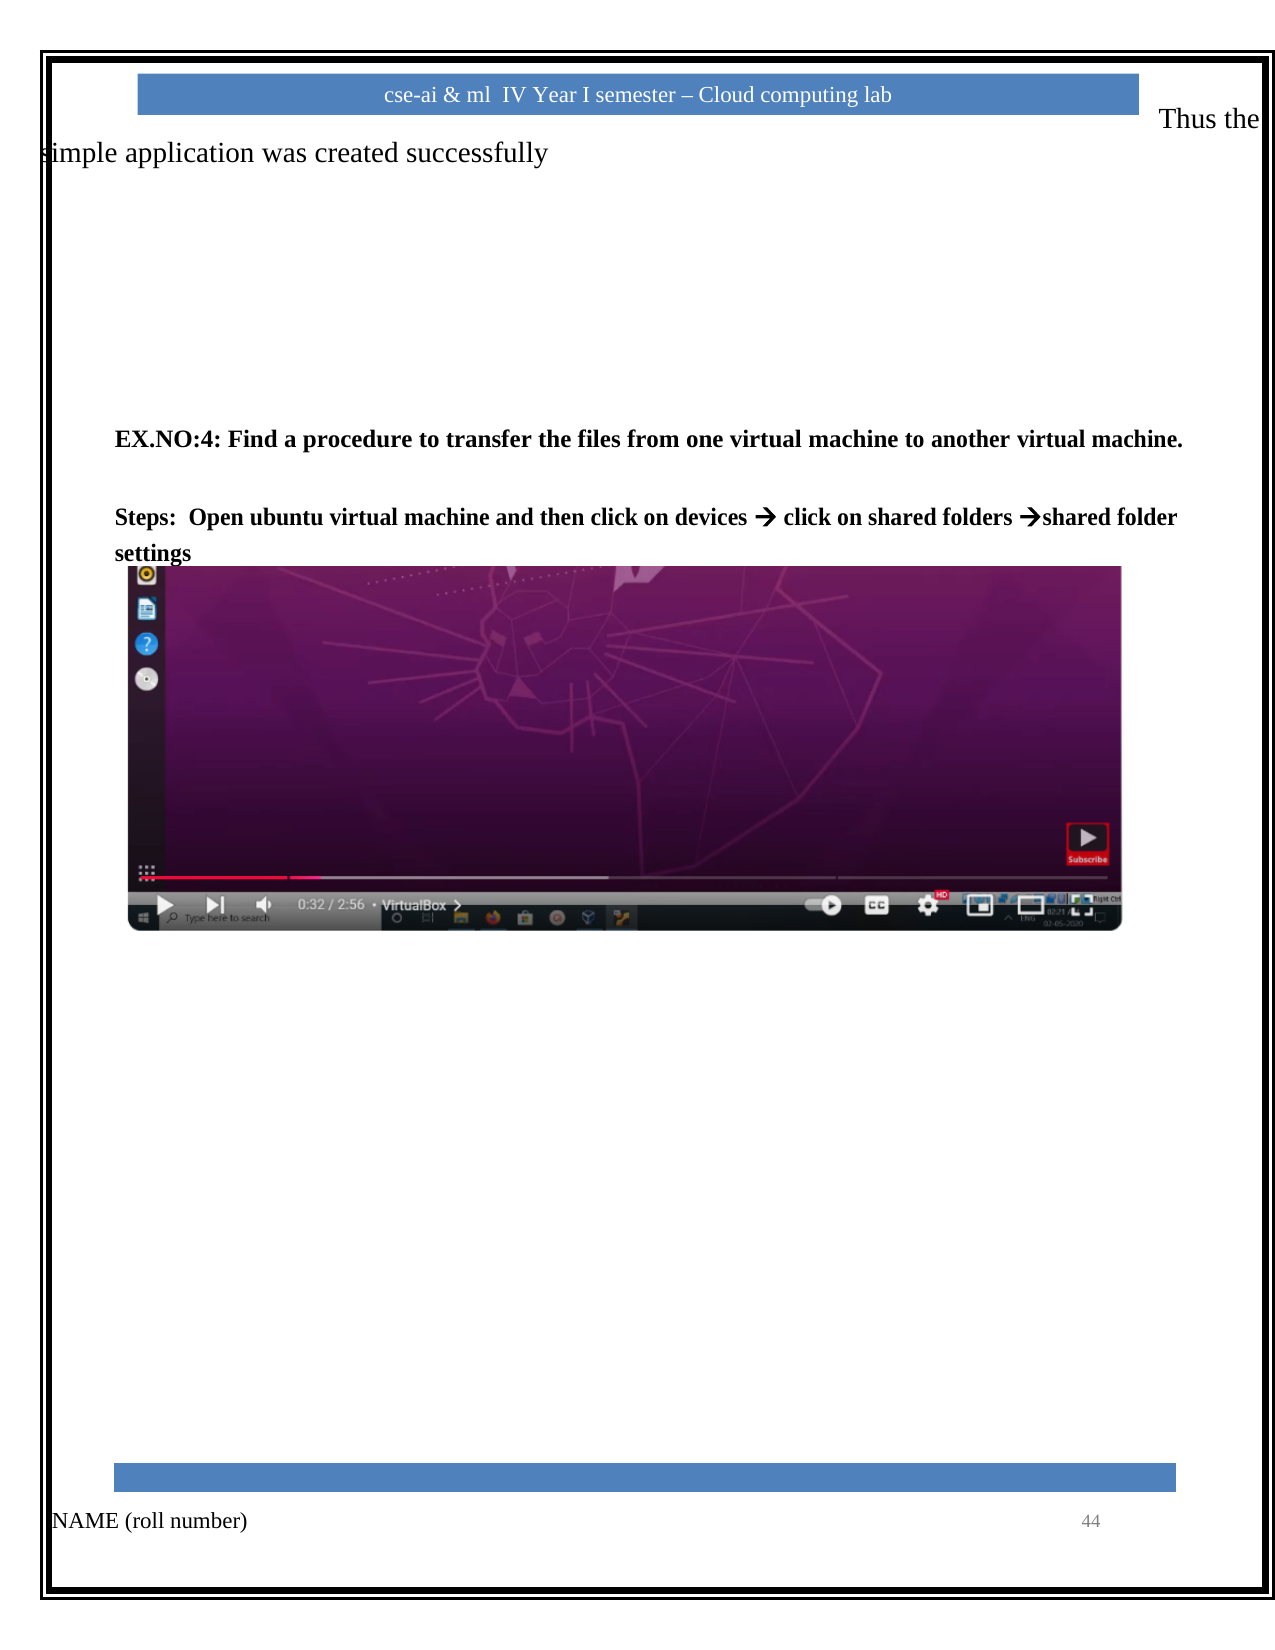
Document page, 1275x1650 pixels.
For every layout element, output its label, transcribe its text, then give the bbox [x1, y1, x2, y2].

text Thus the simple application was created successfully [52, 101, 1262, 168]
text EX.NO:4: Find a procedure to transfer the files from one virtual machine to another virtual machine. [114, 429, 1262, 452]
picture [114, 566, 1127, 935]
text Steps: Open ubuntu virtual machine and then click on devices click on shared folders shared folder [114, 508, 1262, 530]
text settings [114, 544, 1262, 566]
